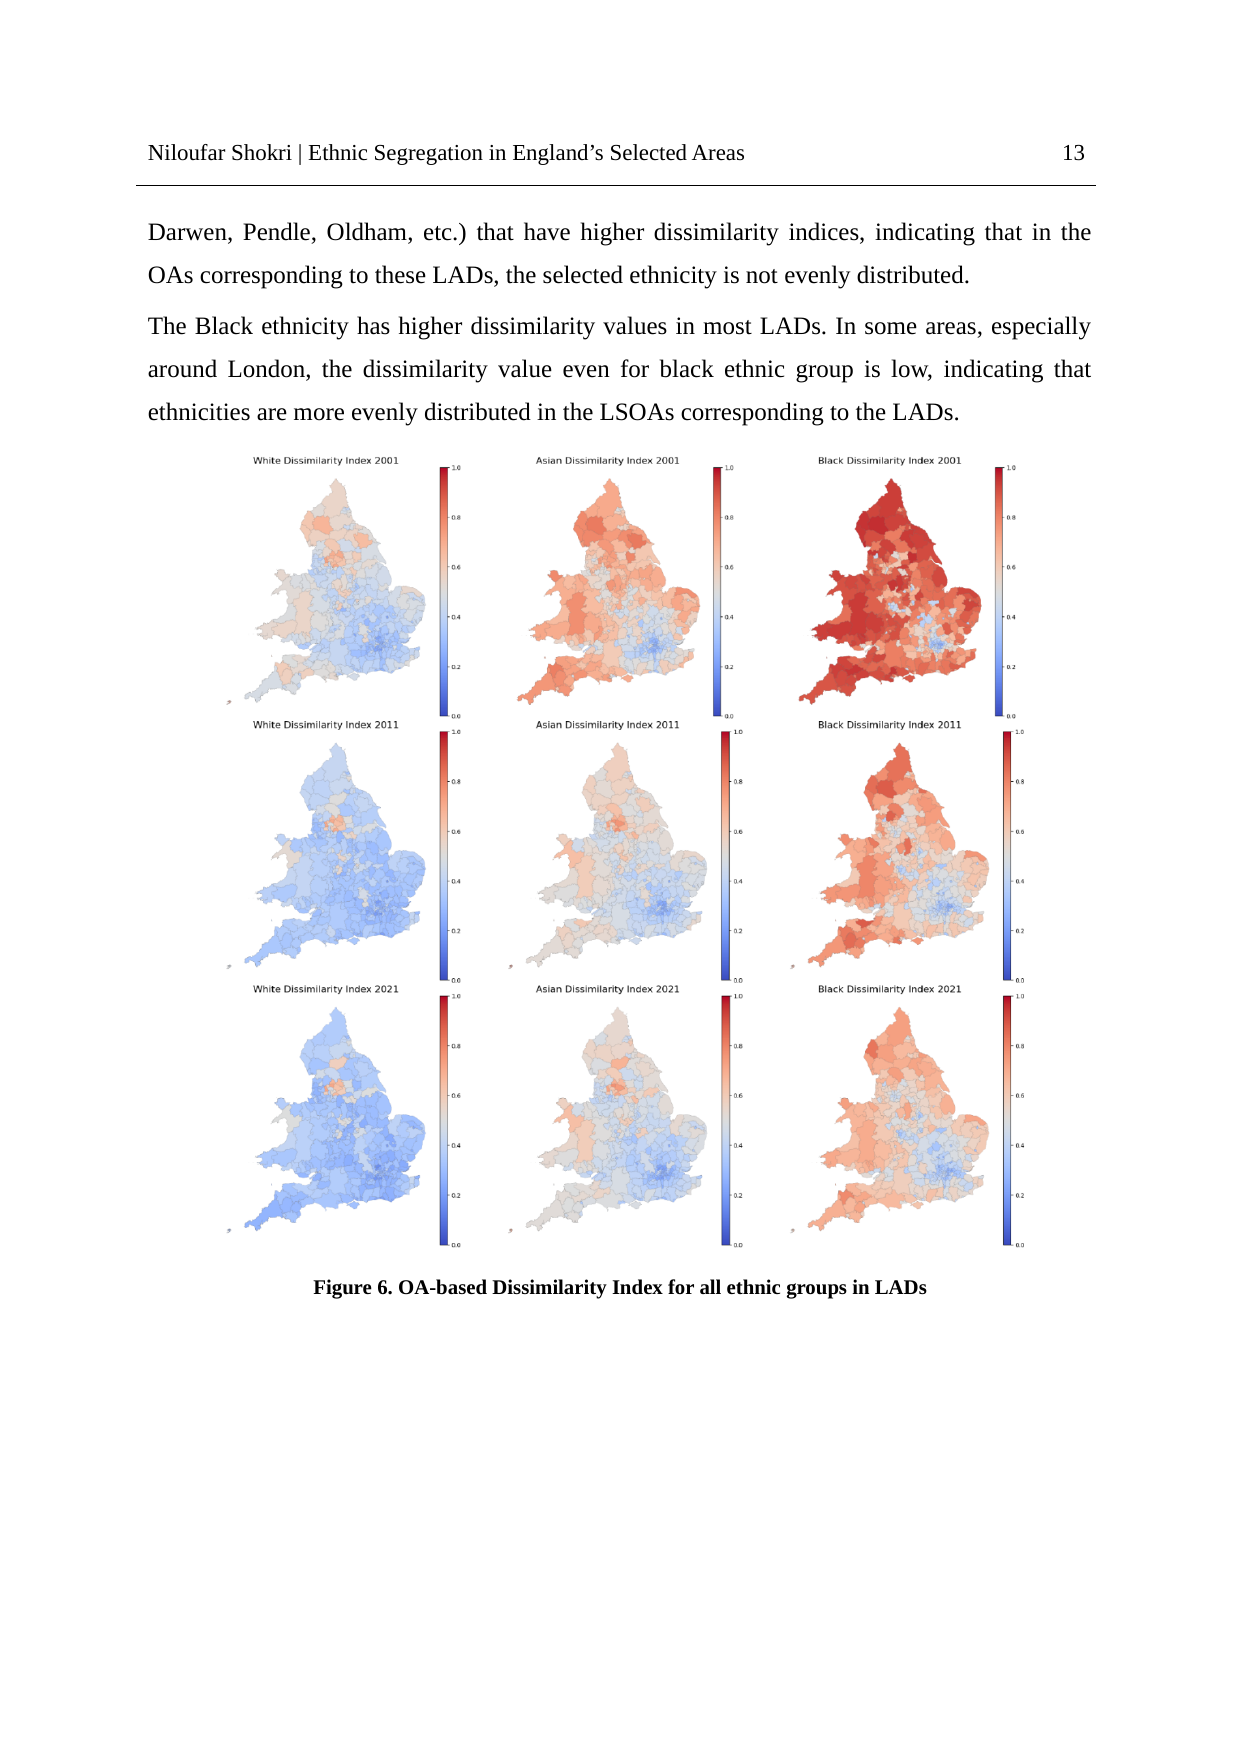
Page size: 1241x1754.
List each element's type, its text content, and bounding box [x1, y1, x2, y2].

text Figure 6. OA-based Dissimilarity Index for all ethnic groups in LADs [148, 1275, 1092, 1299]
picture [212, 448, 1028, 1252]
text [148, 217, 1092, 288]
text The Black ethnicity has higher dissimilarity values in most LADs. In some areas, especially around London, the dissimilarity value even for black ethnic group is low, indicating that ethnicities are more evenly distributed in the LSOAs corresponding to the LADs. [148, 311, 1092, 426]
